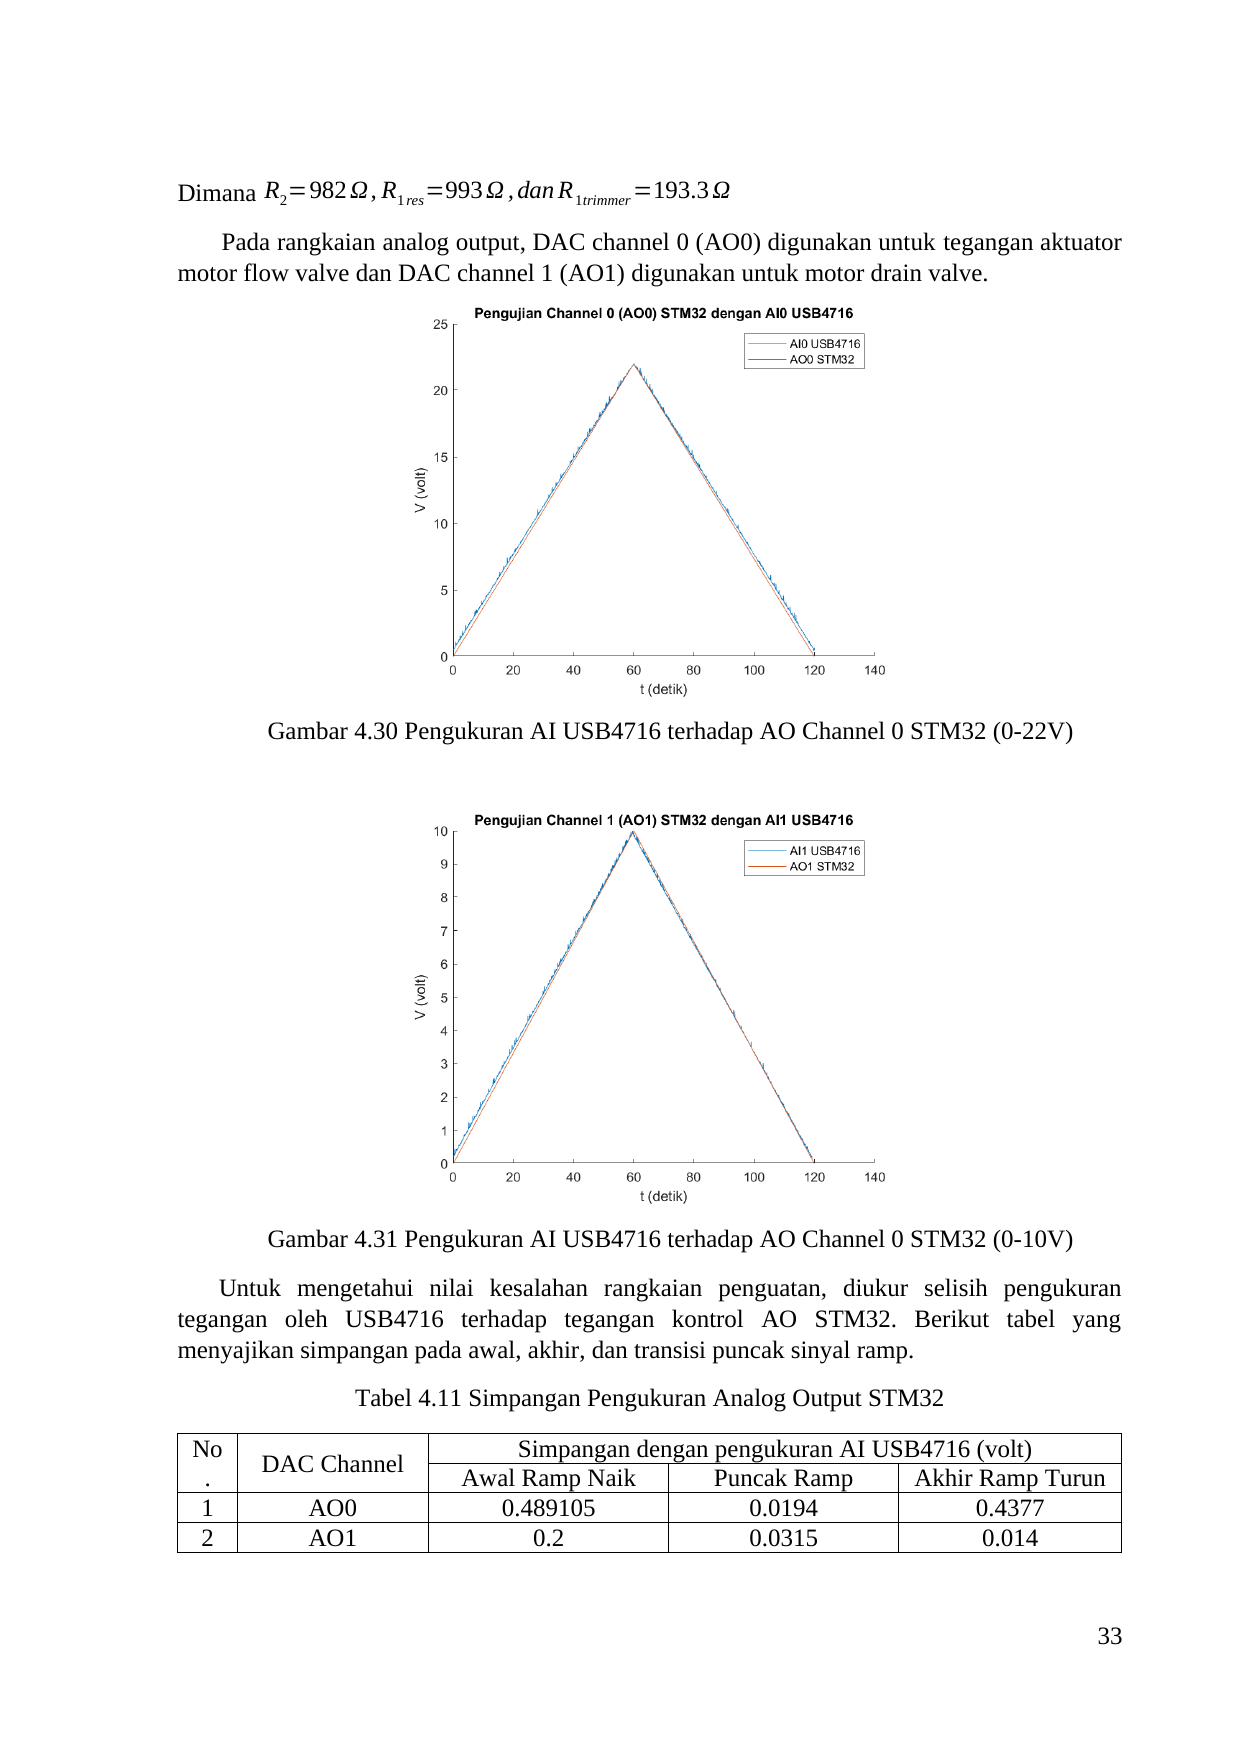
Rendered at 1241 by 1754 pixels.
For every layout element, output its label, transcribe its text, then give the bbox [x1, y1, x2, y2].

table_cell 0.0315 [669, 1523, 898, 1552]
table_cell 0.489105 [429, 1493, 668, 1522]
table_cell 2 [178, 1523, 237, 1552]
table_cell 0.0194 [669, 1493, 898, 1522]
table_header No. [178, 1434, 237, 1492]
table_cell AO1 [238, 1523, 428, 1552]
table_cell 1 [178, 1493, 237, 1522]
table_cell AO0 [238, 1493, 428, 1522]
table_cell Akhir Ramp Turun [899, 1464, 1121, 1492]
table_cell 0.4377 [899, 1493, 1121, 1522]
table_cell 0.2 [429, 1523, 668, 1552]
table_header DAC Channel [238, 1434, 428, 1492]
picture [413, 813, 886, 1205]
table_cell 0.014 [899, 1523, 1121, 1552]
table_header Simpangan dengan pengukuran AI USB4716 (volt) [429, 1434, 1121, 1462]
table_cell Puncak Ramp [669, 1464, 898, 1492]
text Dimana [177, 177, 1122, 208]
text Pada rangkaian analog output, DAC channel 0 (AO0) digunakan untuk tegangan aktuator motor flow valve dan DAC channel 1 (AO1) digunakan untuk motor drain valve. [177, 227, 1122, 287]
picture [413, 306, 886, 698]
table_cell Awal Ramp Naik [429, 1464, 668, 1492]
text Untuk mengetahui nilai kesalahan rangkaian penguatan, diukur selisih pengukuran tegangan oleh USB4716 terhadap tegangan kontrol AO STM32. Berikut tabel yang menyajikan simpangan pada awal, akhir, dan transisi puncak sinyal ramp. [177, 1273, 1122, 1364]
